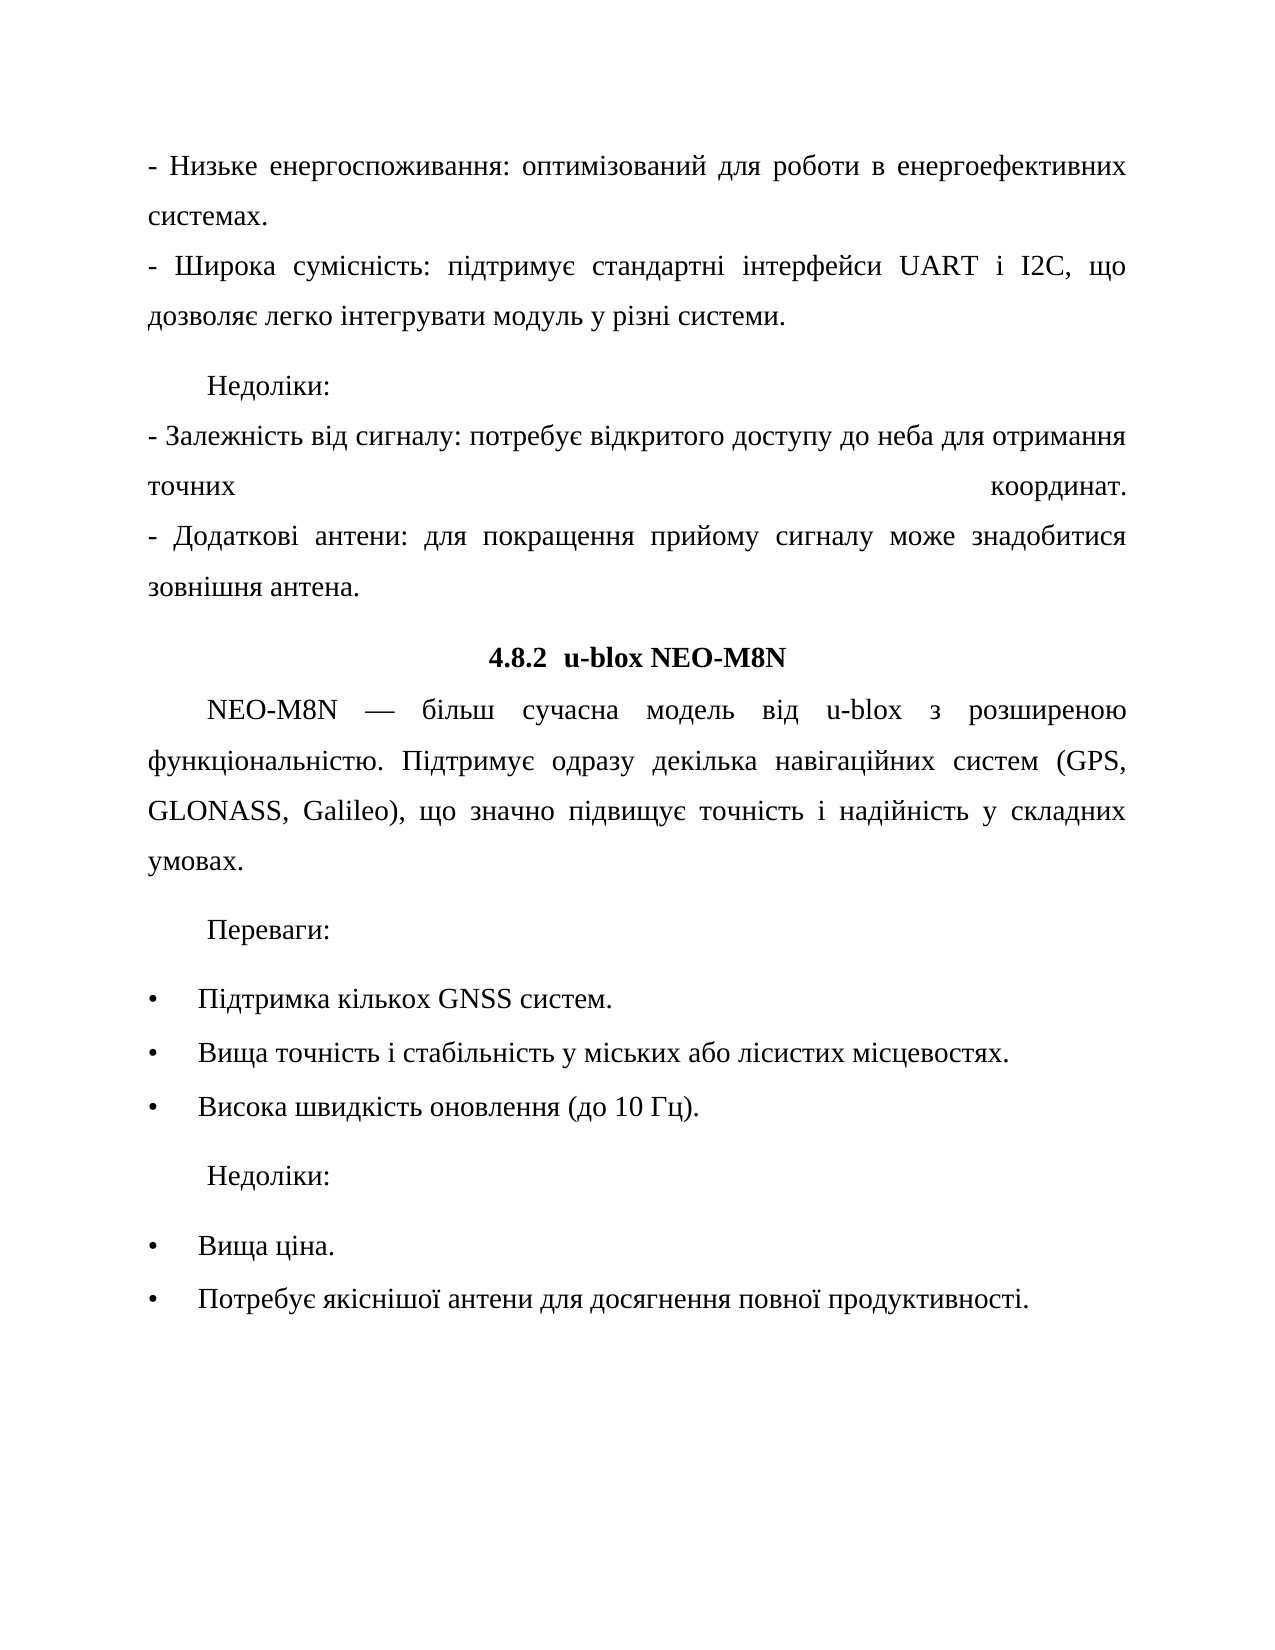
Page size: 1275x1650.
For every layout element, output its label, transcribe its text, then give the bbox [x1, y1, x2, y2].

subtitle u-blox NEO-M8N [148, 640, 1127, 673]
list Потребує якіснішої антени для досягнення повної продуктивності. [148, 1282, 1127, 1315]
list Вища ціна. [148, 1228, 1127, 1261]
text Переваги: [148, 912, 1127, 946]
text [148, 148, 1127, 332]
text Недоліки: [148, 1158, 1127, 1192]
list Вища точність і стабільність у міських або лісистих місцевостях. [148, 1035, 1127, 1069]
list Висока швидкість оновлення (до 10 Гц). [148, 1089, 1127, 1123]
text NEO-M8N — більш сучасна модель від u-blox з розширеною функціональністю. Підтримує одразу декілька навігаційних систем (GPS, GLONASS, Galileo), що значно підвищує точність і надійність у складних умовах. [148, 692, 1127, 877]
text Недоліки: - Залежність від сигналу: потребує відкритого доступу до неба для отримання точних координат. - Додаткові антени: для покращення прийому сигналу може знадобитися зовнішня антена. [148, 368, 1127, 602]
list Підтримка кількох GNSS систем. [148, 981, 1127, 1015]
